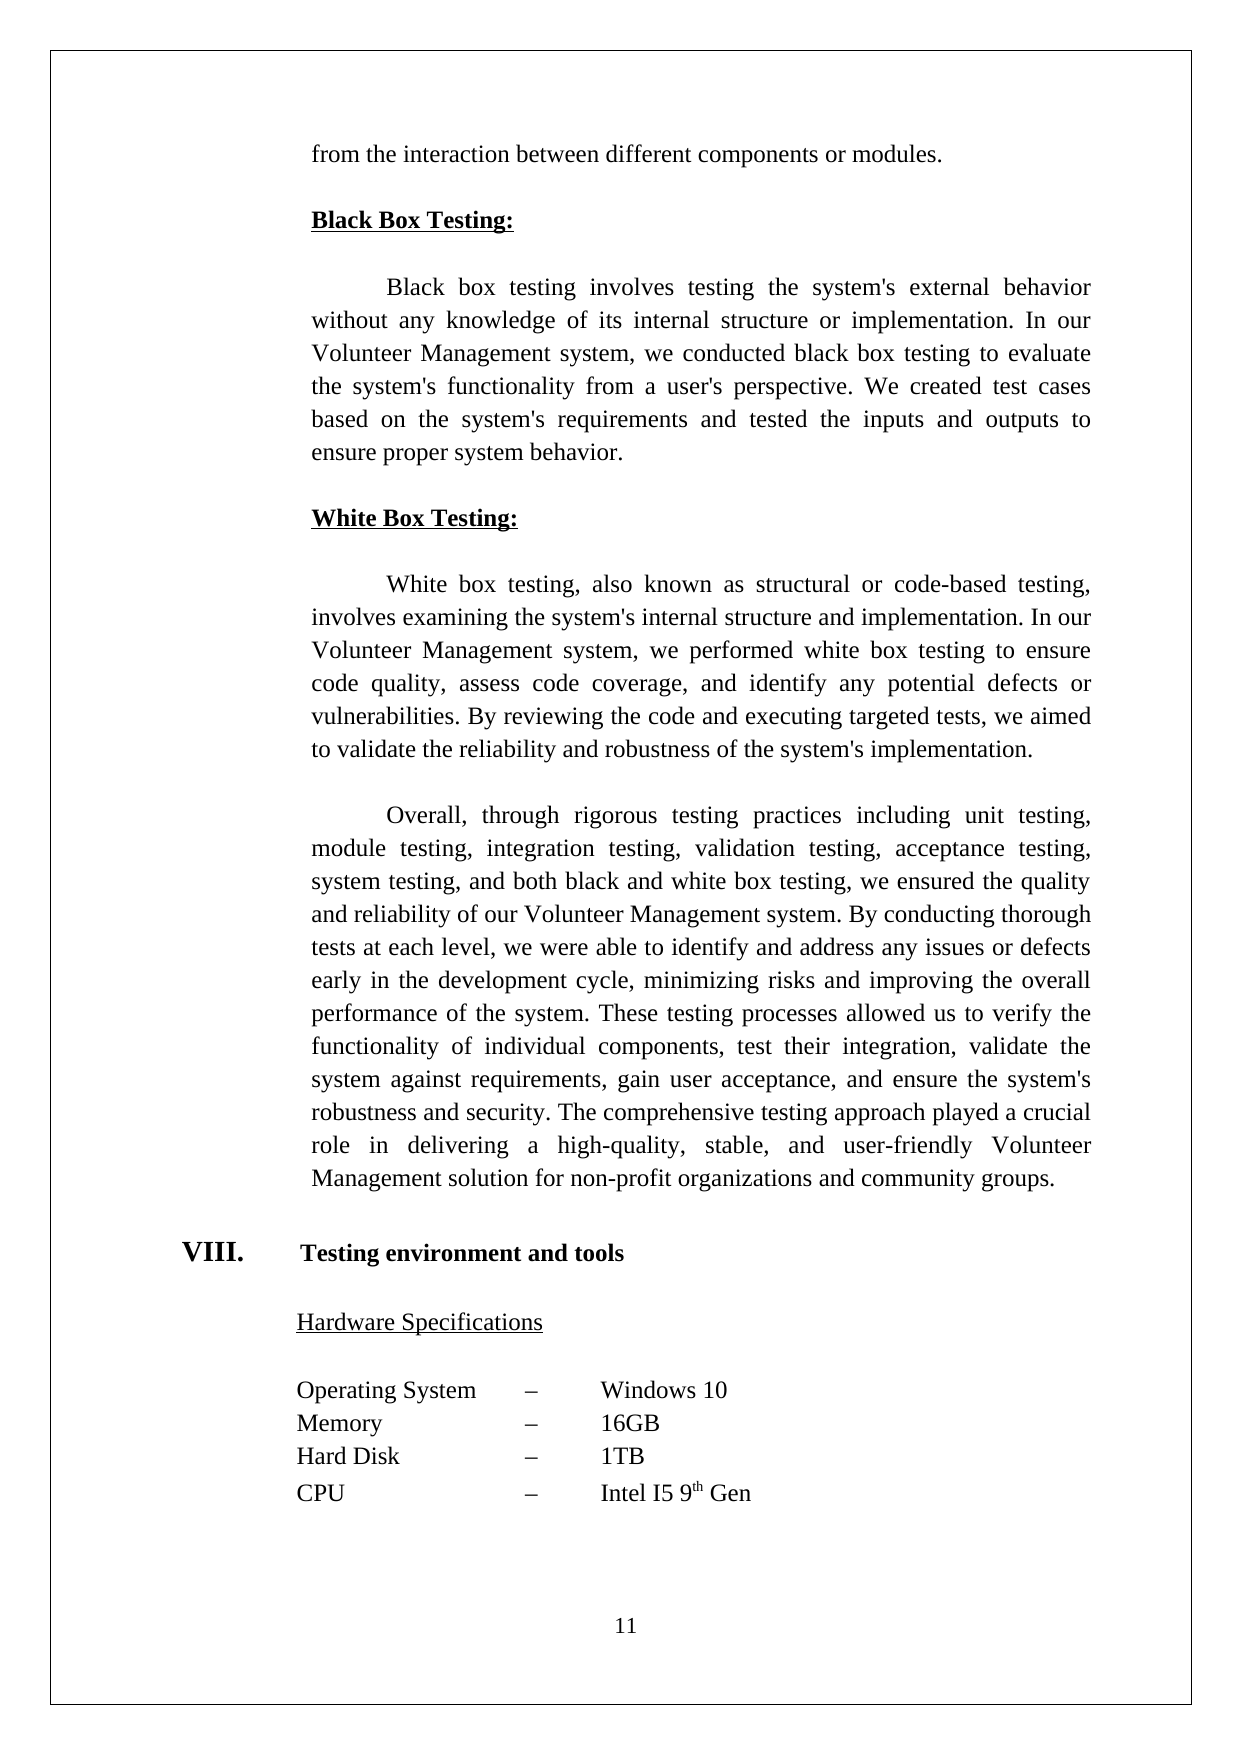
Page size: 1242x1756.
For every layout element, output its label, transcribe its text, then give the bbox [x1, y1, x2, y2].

text CPU – Intel I5 9th Gen [296, 1478, 1160, 1507]
list Hardware Specifications [283, 1307, 1160, 1336]
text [311, 139, 1092, 168]
text Black box testing involves testing the system's external behavior without any knowledge of its internal structure or implementation. In our Volunteer Management system, we conducted black box testing to evaluate the system's functionality from a user's perspective. We created test cases based on the system's requirements and tested the inputs and outputs to ensure proper system behavior. [311, 272, 1092, 466]
text Overall, through rigorous testing practices including unit testing, module testing, integration testing, validation testing, acceptance testing, system testing, and both black and white box testing, we ensured the quality and reliability of our Volunteer Management system. By conducting thorough tests at each level, we were able to identify and address any issues or defects early in the development cycle, minimizing risks and improving the overall performance of the system. These testing processes allowed us to verify the functionality of individual components, test their integration, validate the system against requirements, gain user acceptance, and ensure the system's robustness and security. The comprehensive testing approach played a crucial role in delivering a high-quality, stable, and user-friendly Volunteer Management solution for non-profit organizations and community groups. [311, 800, 1092, 1192]
subtitle Testing environment and tools [244, 1234, 1160, 1268]
text Black Box Testing: [311, 206, 1092, 234]
text White box testing, also known as structural or code-based testing, involves examining the system's internal structure and implementation. In our Volunteer Management system, we performed white box testing to ensure code quality, assess code coverage, and identify any potential defects or vulnerabilities. By reviewing the code and executing targeted tests, we aimed to validate the reliability and robustness of the system's implementation. [311, 569, 1092, 763]
text Hard Disk – 1TB [296, 1441, 1160, 1470]
text White Box Testing: [311, 503, 1092, 532]
text Operating System – Windows 10 Memory – 16GB [296, 1375, 728, 1437]
